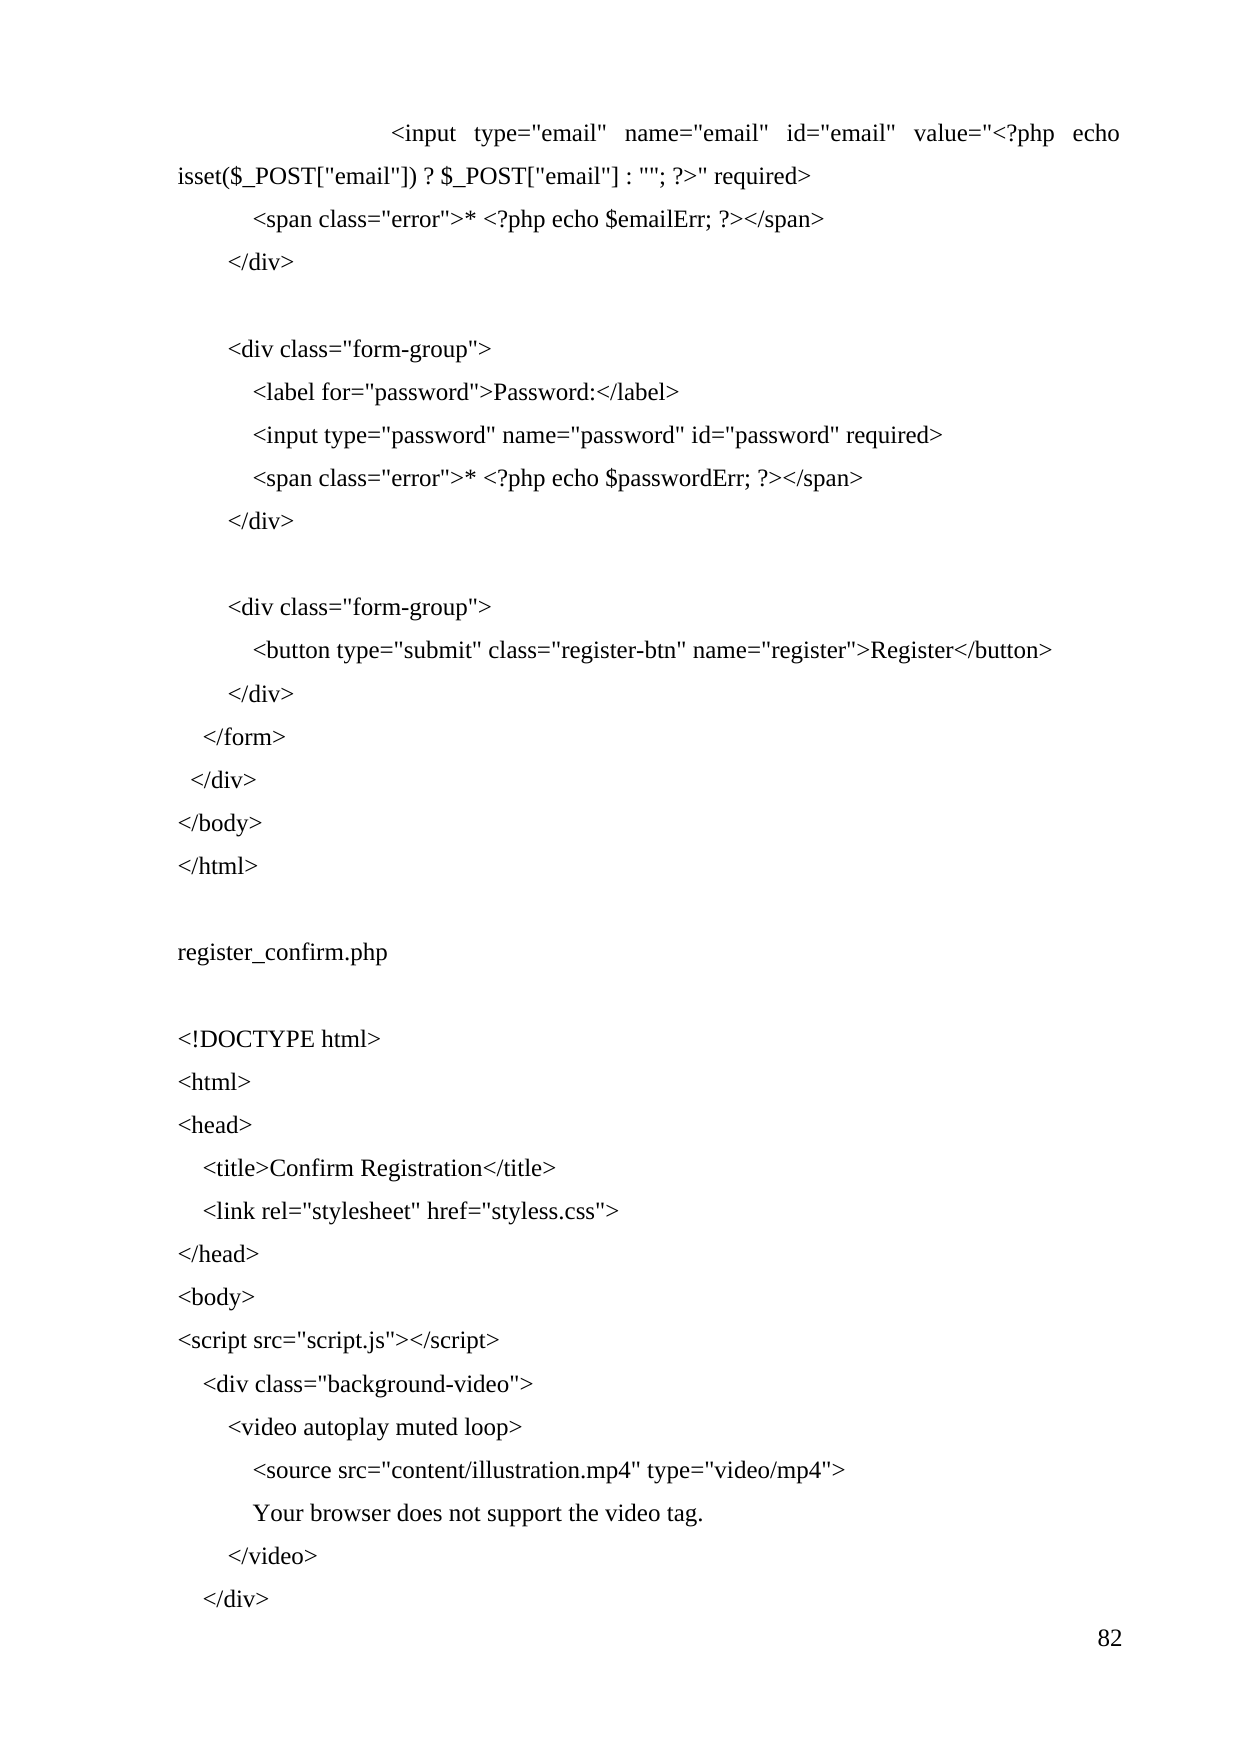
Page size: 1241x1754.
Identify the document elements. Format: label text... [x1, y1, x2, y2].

text <div class="form-group"> [177, 334, 1122, 362]
text <input type="email" name="email" id="email" value="<?php echo isset($_POST["email"]) ? $_POST["email"] : ""; ?>" required> [177, 118, 1122, 190]
text <body> [177, 1282, 1122, 1311]
text register_confirm.php <!DOCTYPE html> [177, 937, 1122, 1052]
text </html> [177, 851, 1122, 880]
text <head> [177, 1110, 1122, 1139]
text <input type="password" name="password" id="password" required> [177, 420, 1122, 449]
text </head> [177, 1239, 1122, 1268]
text <html> [177, 1067, 1122, 1096]
text <div class="form-group"> [177, 592, 1122, 621]
text <video autoplay muted loop> [177, 1412, 1122, 1441]
text <label for="password">Password:</label> [177, 377, 1122, 406]
text <script src="script.js"></script> [177, 1326, 1122, 1354]
text </video> [177, 1541, 1122, 1570]
text <button type="submit" class="register-btn" name="register">Register</button> [177, 636, 1122, 664]
text <link rel="stylesheet" href="styless.css"> [177, 1196, 1122, 1225]
text <source src="content/illustration.mp4" type="video/mp4"> [177, 1455, 1122, 1484]
text </div> [177, 765, 1122, 794]
text </div> [177, 247, 1122, 276]
text <span class="error">* <?php echo $emailErr; ?></span> [177, 204, 1122, 233]
text </div> [177, 1584, 1122, 1613]
text </form> [177, 722, 1122, 751]
text </div> [177, 679, 1122, 707]
text </div> [177, 506, 1122, 535]
text <span class="error">* <?php echo $passwordErr; ?></span> [177, 463, 1122, 492]
text <div class="background-video"> [177, 1369, 1122, 1397]
text <title>Confirm Registration</title> [177, 1153, 1122, 1182]
text Your browser does not support the video tag. [177, 1498, 1122, 1527]
text </body> [177, 808, 1122, 837]
